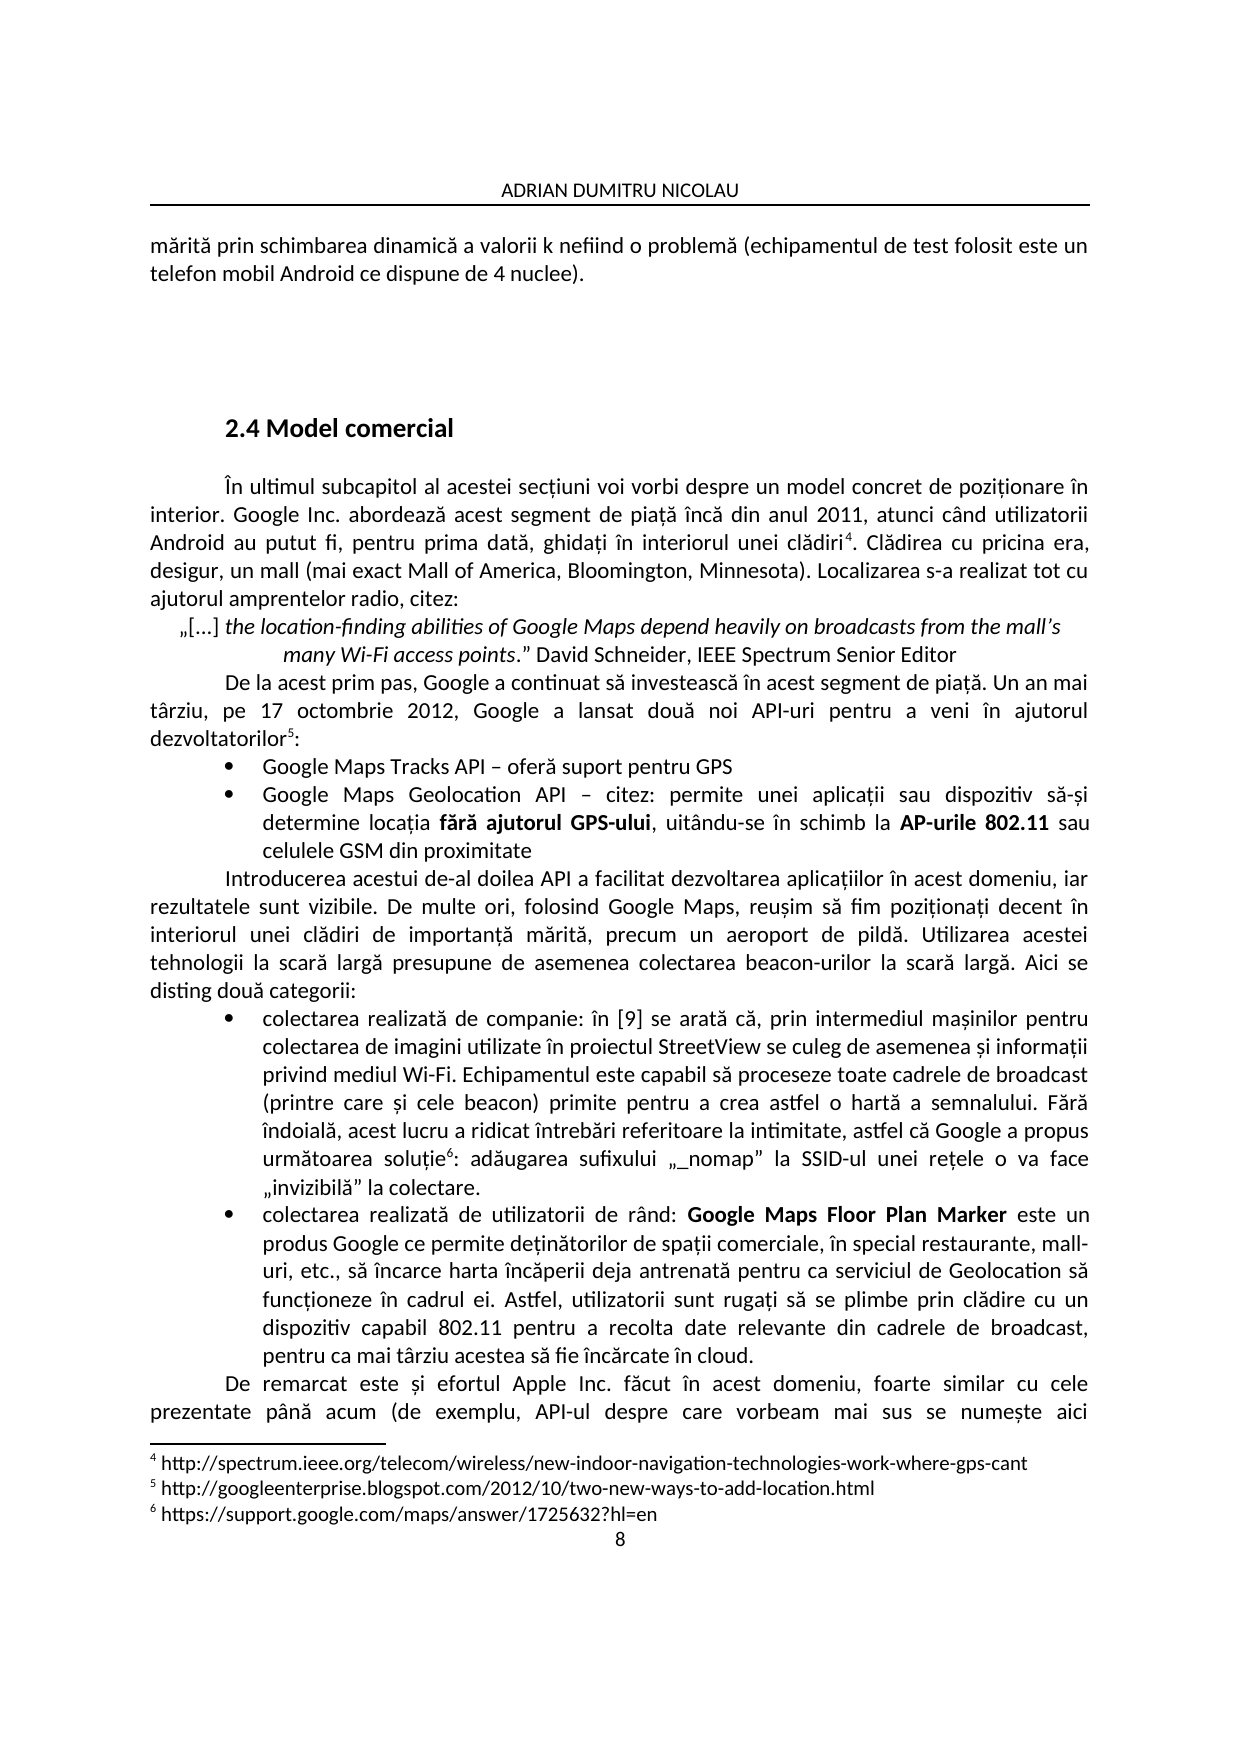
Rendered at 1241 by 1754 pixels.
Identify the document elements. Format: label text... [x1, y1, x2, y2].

text În ultimul subcapitol al acestei secțiuni voi vorbi despre un model concret de poziționare în interior. Google Inc. abordează acest segment de piață încă din anul 2011, atunci când utilizatorii Android au putut fi, pentru prima dată, ghidați în interiorul unei clădiri. Clădirea cu pricina era, desigur, un mall (mai exact Mall of America, Bloomington, Minnesota). Localizarea s-a realizat tot cu ajutorul amprentelor radio, citez: [150, 472, 1090, 612]
list Google Maps Geolocation API – citez: permite unei aplicații sau dispozitiv să-și determine locația fără ajutorul GPS-ului, uitându-se în schimb la AP-urile 802.11 sau celulele GSM din proximitate [225, 780, 1090, 864]
text De la acest prim pas, Google a continuat să investească în acest segment de piață. Un an mai târziu, pe 17 octombrie 2012, Google a lansat două noi API-uri pentru a veni în ajutorul dezvoltatorilor: [150, 668, 1090, 752]
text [150, 231, 1090, 287]
list colectarea realizată de utilizatorii de rând: Google Maps Floor Plan Marker este un produs Google ce permite deținătorilor de spații comerciale, în special restaurante, mall-uri, etc., să încarce harta încăperii deja antrenată pentru ca serviciul de Geolocation să funcționeze în cadrul ei. Astfel, utilizatorii sunt rugați să se plimbe prin clădire cu un dispozitiv capabil 802.11 pentru a recolta date relevante din cadrele de broadcast, pentru ca mai târziu acestea să fie încărcate în cloud. [225, 1201, 1090, 1369]
text „[...] the location-finding abilities of Google Maps depend heavily on broadcasts from the mall’s many Wi-Fi access points.” David Schneider, IEEE Spectrum Senior Editor [150, 612, 1090, 668]
list Google Maps Tracks API – oferă suport pentru GPS [225, 752, 1090, 780]
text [150, 1369, 1090, 1425]
subtitle 2.4 Model comercial [150, 411, 1090, 444]
text Introducerea acestui de-al doilea API a facilitat dezvoltarea aplicațiilor în acest domeniu, iar rezultatele sunt vizibile. De multe ori, folosind Google Maps, reușim să fim poziționați decent în interiorul unei clădiri de importanță mărită, precum un aeroport de pildă. Utilizarea acestei tehnologii la scară largă presupune de asemenea colectarea beacon-urilor la scară largă. Aici se disting două categorii: [150, 864, 1090, 1004]
list colectarea realizată de companie: în [9] se arată că, prin intermediul mașinilor pentru colectarea de imagini utilizate în proiectul StreetView se culeg de asemenea și informații privind mediul Wi-Fi. Echipamentul este capabil să proceseze toate cadrele de broadcast (printre care și cele beacon) primite pentru a crea astfel o hartă a semnalului. Fără îndoială, acest lucru a ridicat întrebări referitoare la intimitate, astfel că Google a propus următoarea soluție: adăugarea sufixului „_nomap” la SSID-ul unei rețele o va face „invizibilă” la colectare. [225, 1004, 1090, 1201]
